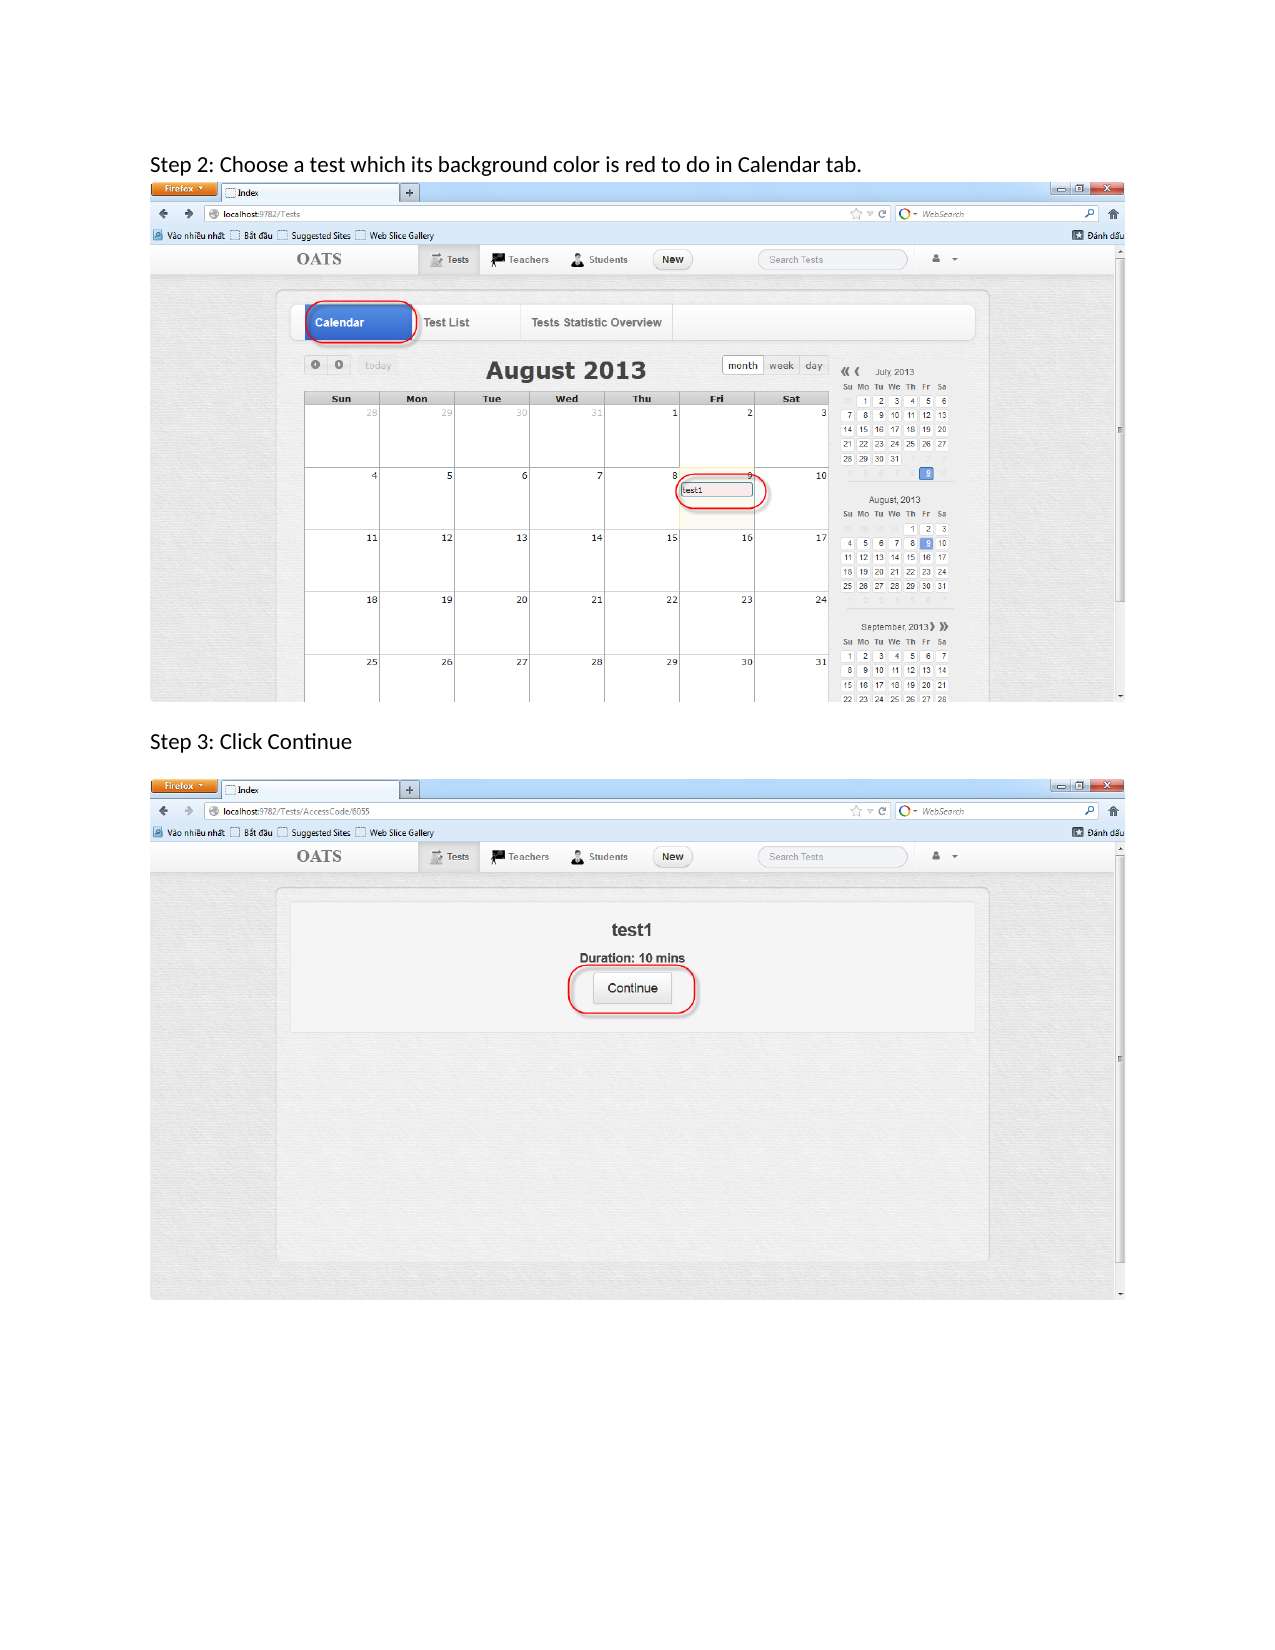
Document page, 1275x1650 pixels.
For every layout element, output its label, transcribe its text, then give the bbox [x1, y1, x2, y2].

picture [150, 182, 1125, 702]
text Step 2: Choose a test which its background color is red to do in Calendar tab. [150, 150, 1125, 182]
picture [150, 779, 1125, 1300]
text Step 3: Click Continue [150, 727, 1125, 755]
